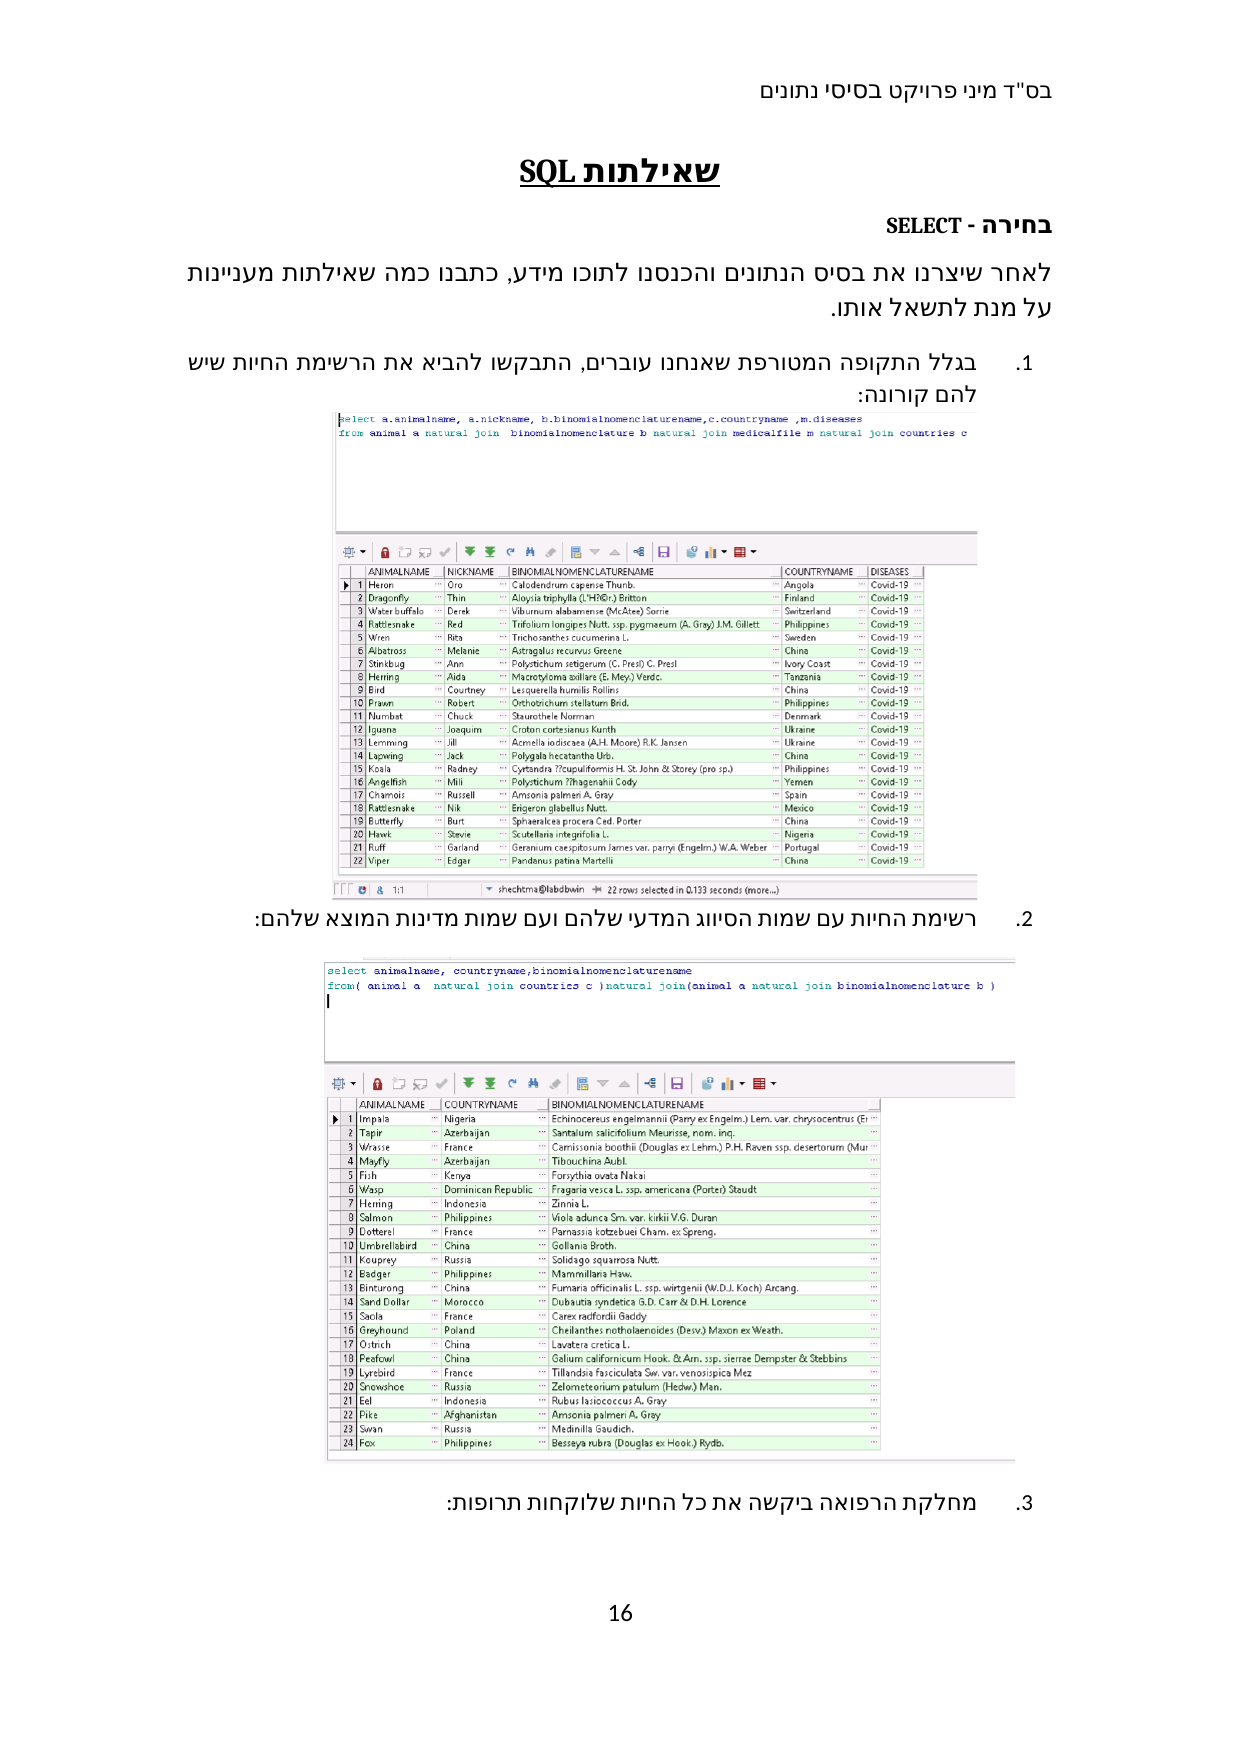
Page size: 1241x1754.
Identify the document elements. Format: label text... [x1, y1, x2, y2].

list רשימת החיות עם שמות הסיווג המדעי שלהם ועם שמות מדינות המוצא שלהם: [187, 904, 1015, 933]
picture [321, 957, 1016, 1464]
subtitle בחירה - SELECT [187, 209, 1053, 240]
subtitle שאילתות SQL [187, 150, 1053, 191]
list מחלקת הרפואה ביקשה את כל החיות שלוקחות תרופות: [187, 1488, 1015, 1517]
picture [332, 412, 978, 901]
text לאחר שיצרנו את בסיס הנתונים והכנסנו לתוכו מידע, כתבנו כמה שאילתות מעניינות על מנת לתשאל אותו. [187, 257, 1053, 322]
list בגלל התקופה המטורפת שאנחנו עוברים, התבקשו להביא את הרשימת החיות שיש להם קורונה: [187, 348, 1015, 408]
